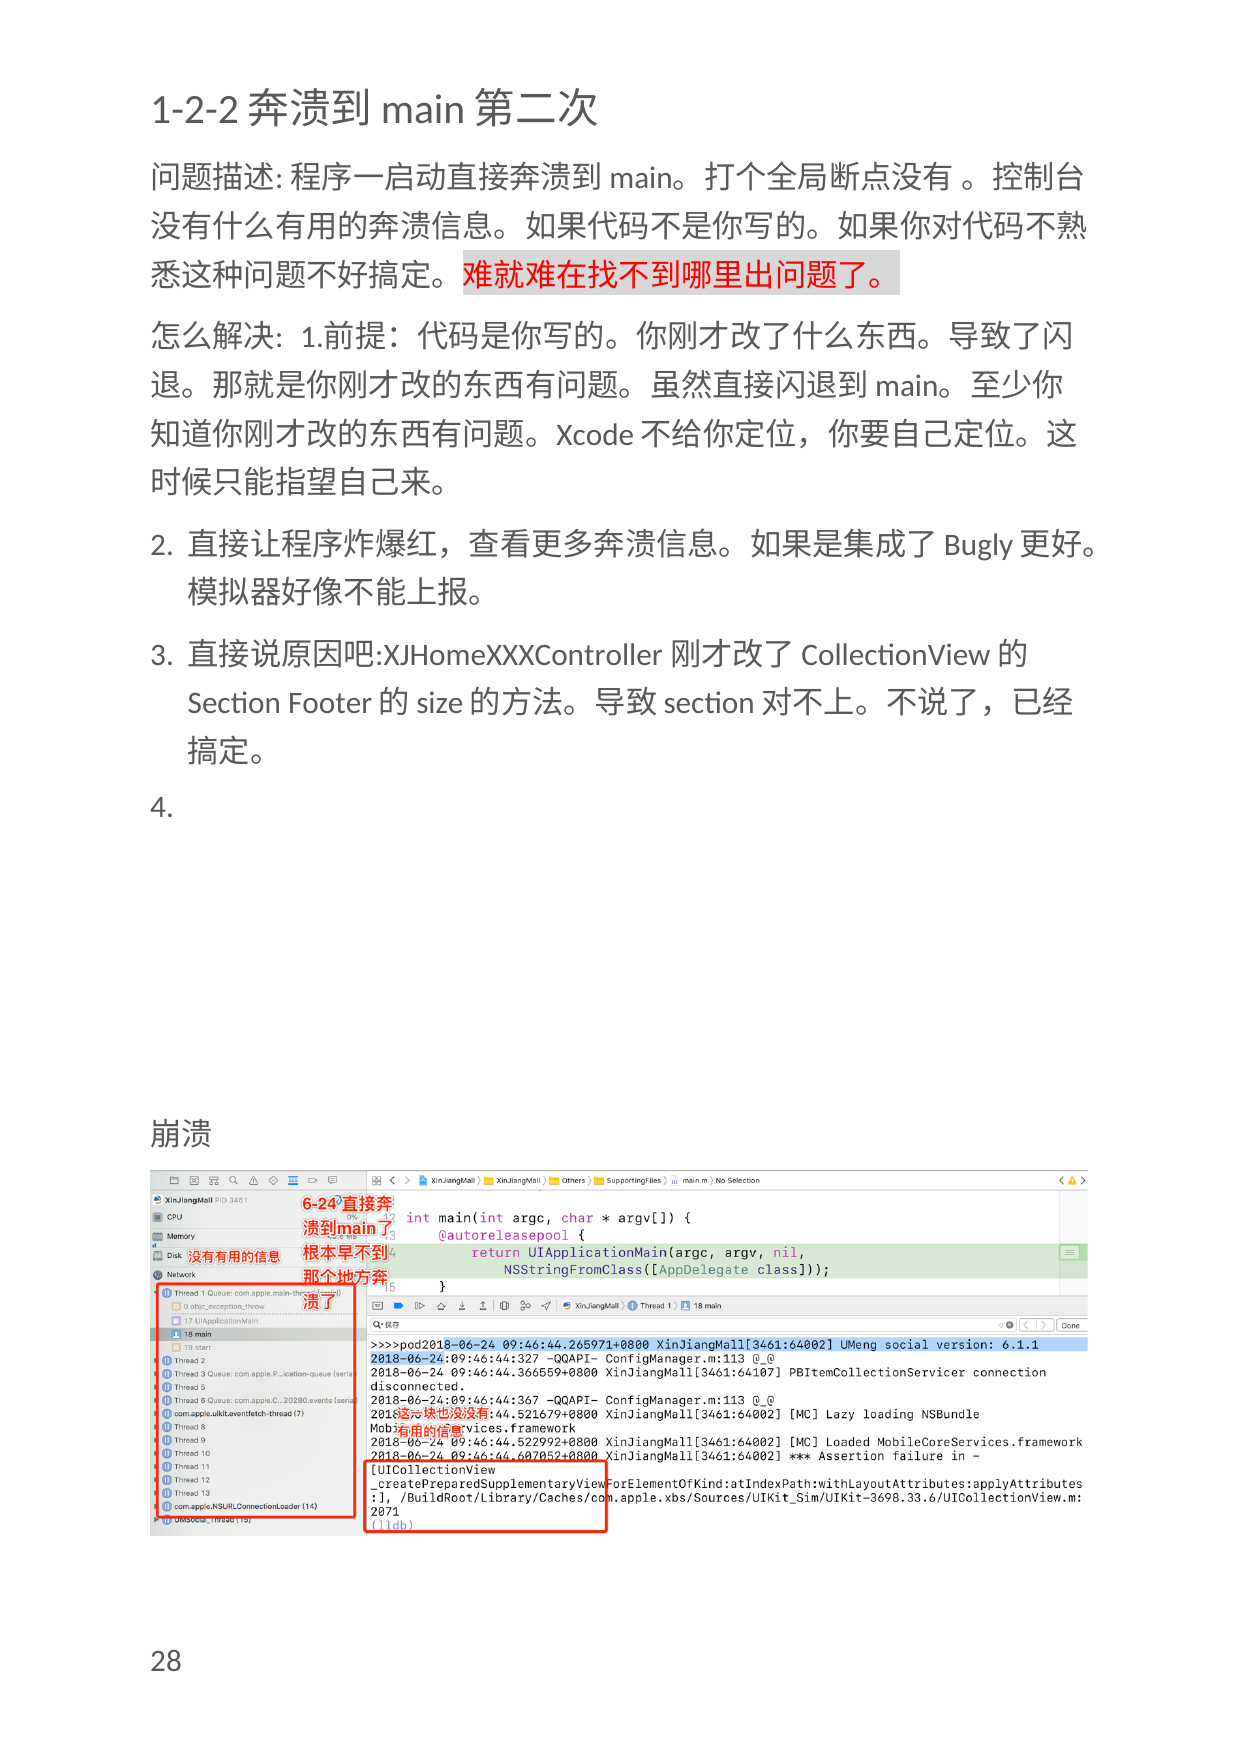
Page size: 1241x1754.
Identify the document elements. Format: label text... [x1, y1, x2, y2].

text 怎么解决: 1.前提：代码是你写的。你刚才改了什么东西。导致了闪退。那就是你刚才改的东西有问题。虽然直接闪退到main。至少你知道你刚才改的东西有问题。Xcode不给你定位，你要自己定位。这时候只能指望自己来。 [150, 311, 1090, 503]
subtitle 1-2-2奔溃到main第二次 [150, 75, 1090, 135]
list 直接说原因吧:XJHomeXXXController 刚才改了CollectionView的Section Footer的size的方法。导致section对不上。不说了，已经搞定。 [150, 629, 1090, 772]
list 直接让程序炸爆红，查看更多奔溃信息。如果是集成了Bugly更好。模拟器好像不能上报。 [150, 519, 1090, 613]
picture [150, 1170, 1088, 1536]
text 崩溃 [150, 1109, 1090, 1155]
text 问题描述: 程序一启动直接奔溃到main。打个全局断点没有 。控制台没有什么有用的奔溃信息。如果代码不是你写的。如果你对代码不熟悉这种问题不好搞定。难就难在找不到哪里出问题了。 [150, 153, 1090, 295]
